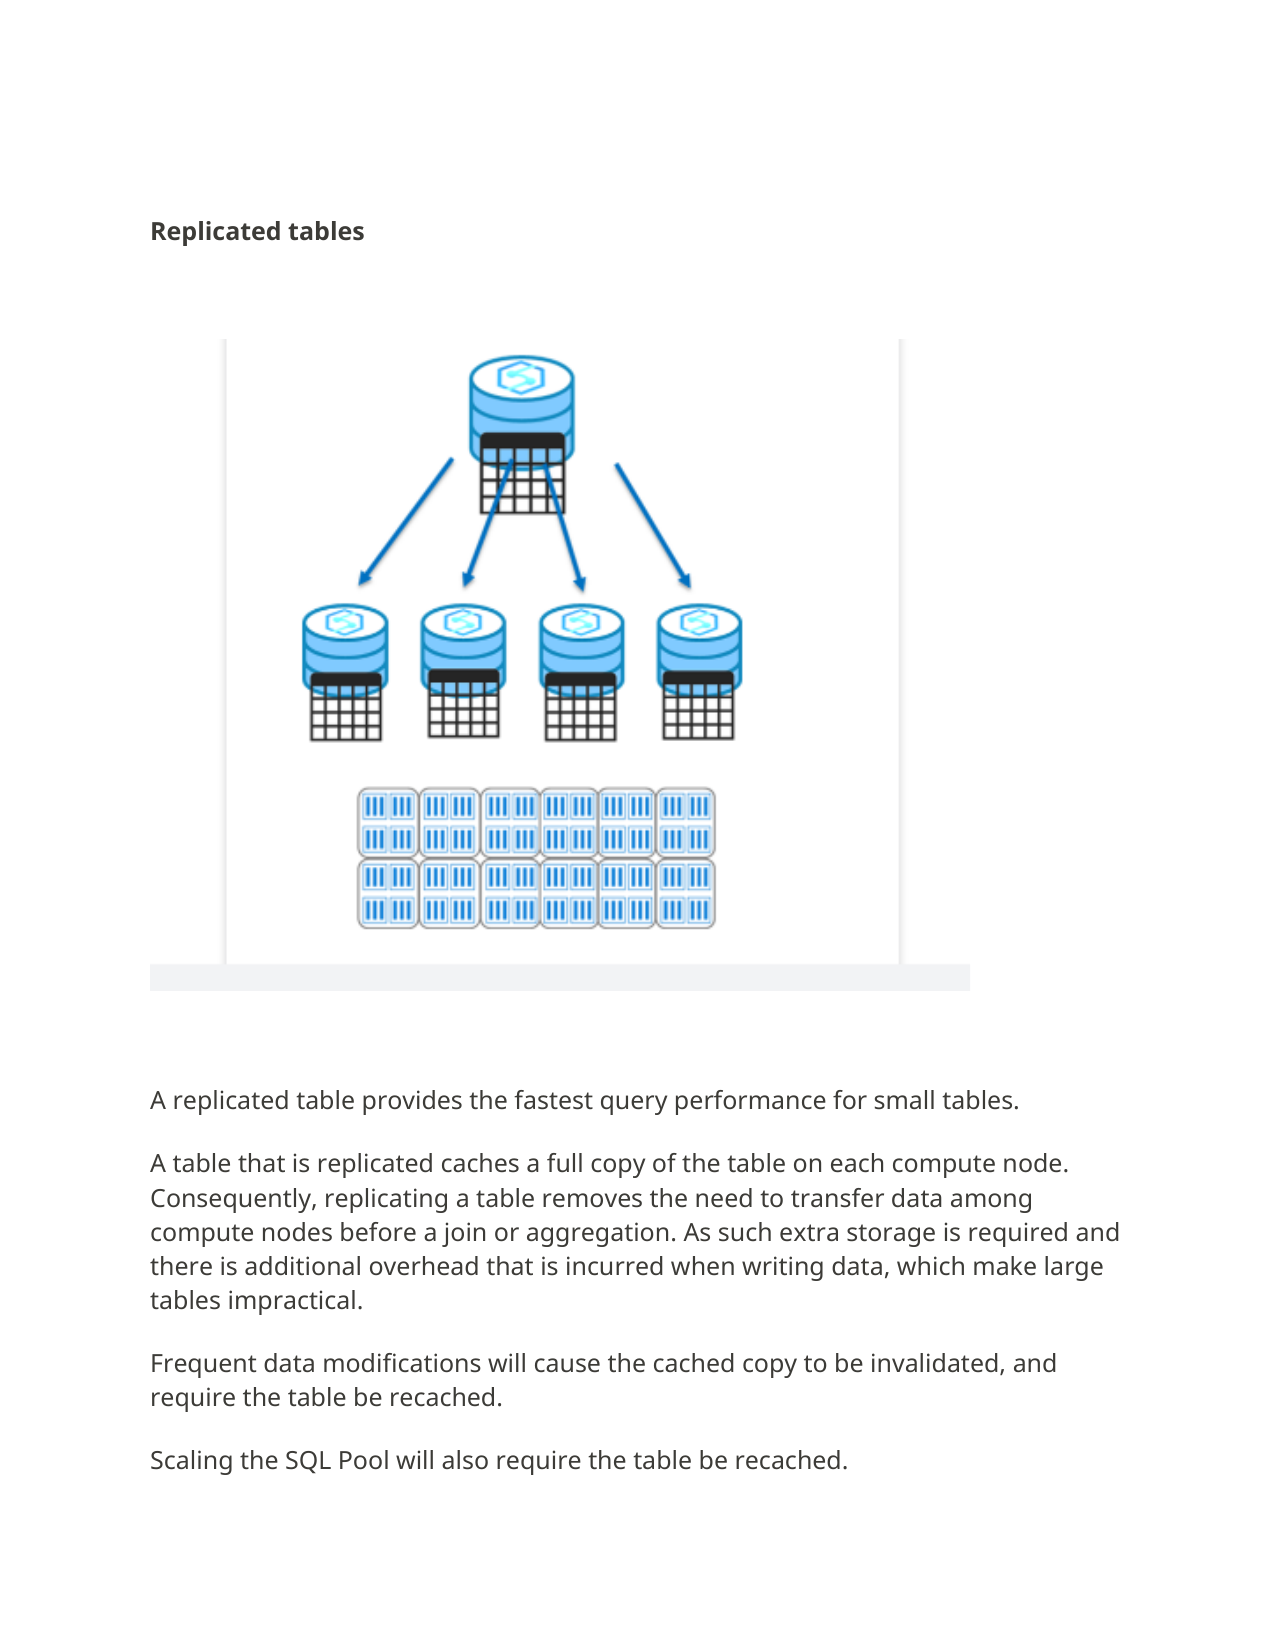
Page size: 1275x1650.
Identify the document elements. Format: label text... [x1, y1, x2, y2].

text Replicated tables [150, 213, 1125, 247]
text A replicated table provides the fastest query performance for small tables. [150, 1083, 1125, 1117]
picture [150, 339, 971, 991]
text Scaling the SQL Pool will also require the table be recached. [150, 1443, 1125, 1477]
text A table that is replicated caches a full copy of the table on each compute node. Consequently, replicating a table removes the need to transfer data among compute nodes before a join or aggregation. As such extra storage is required and there is additional overhead that is incurred when writing data, which make large tables impractical. [150, 1146, 1125, 1316]
text Frequent data modifications will cause the cached copy to be invalidated, and require the table be recached. [150, 1346, 1125, 1414]
